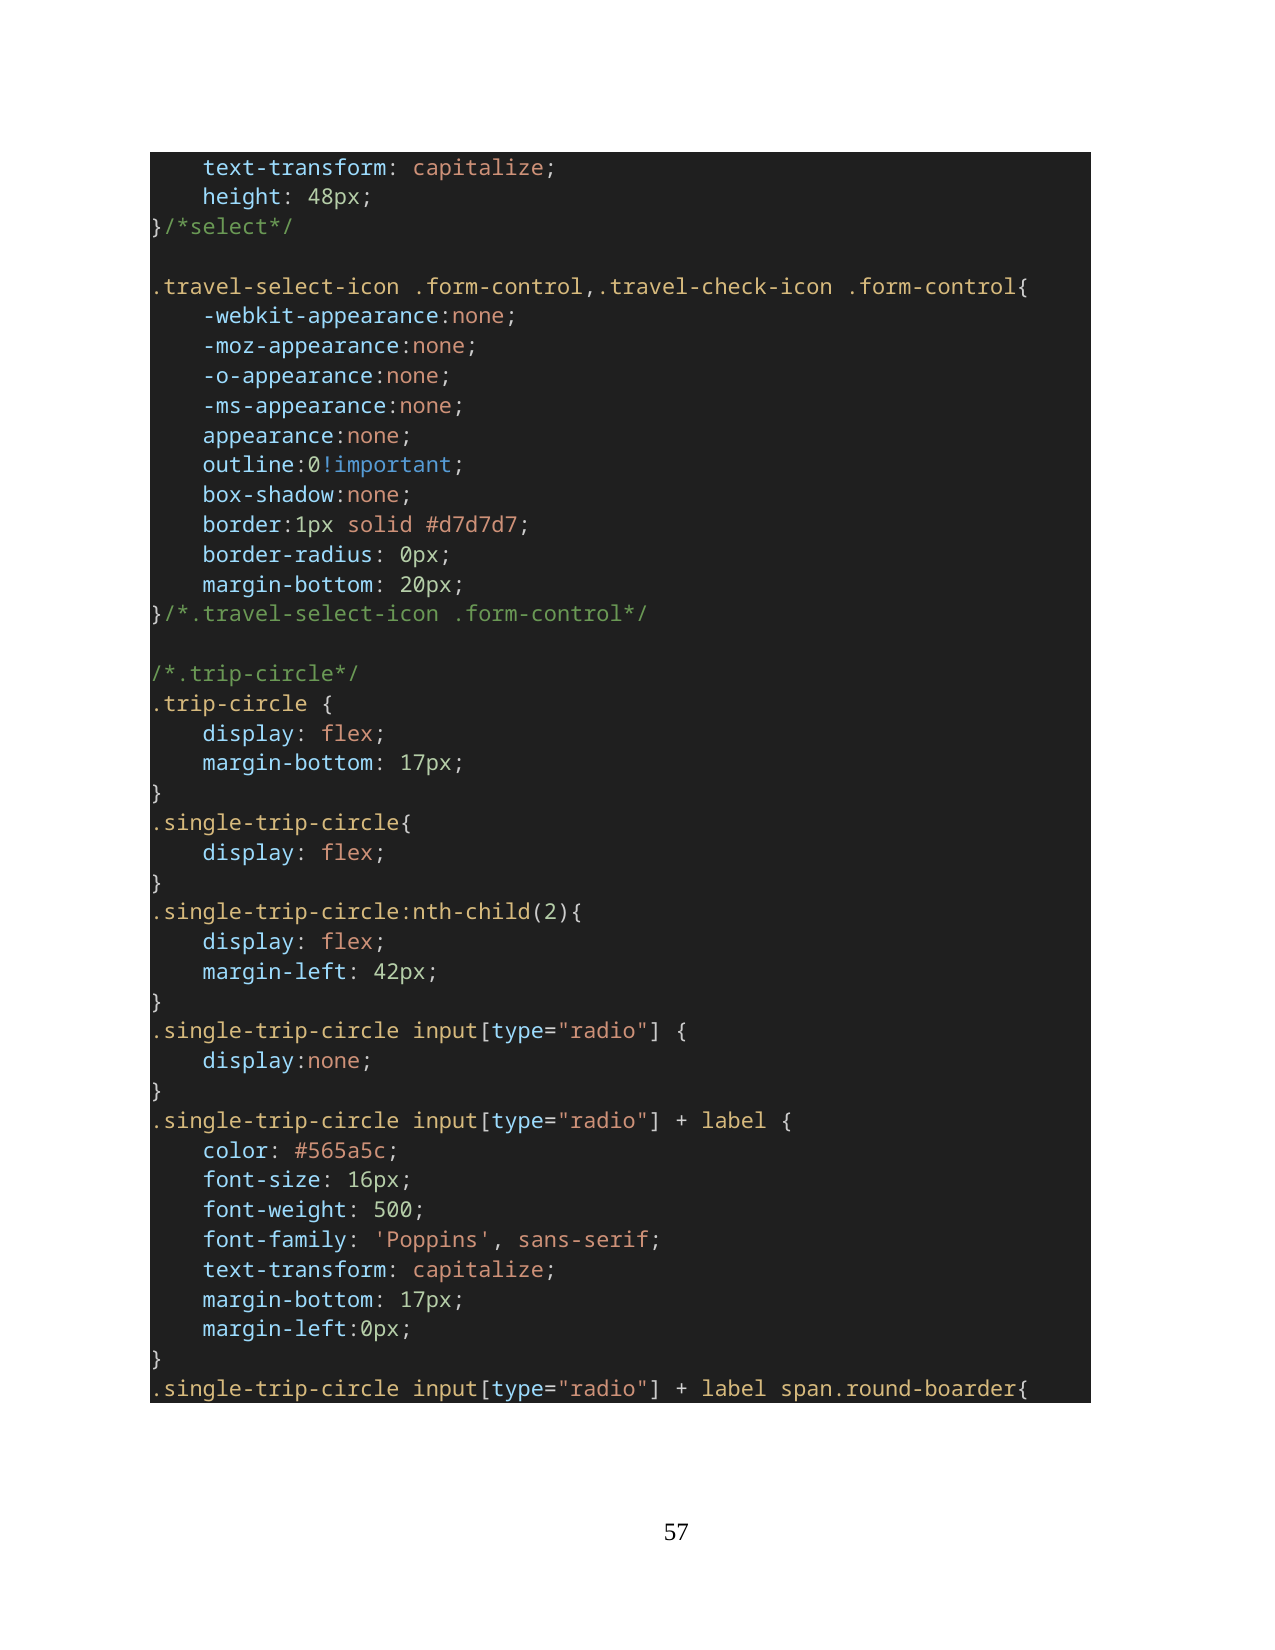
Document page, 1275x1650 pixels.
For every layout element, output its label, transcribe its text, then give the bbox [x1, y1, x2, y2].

text .trip-circle { [150, 688, 1091, 718]
text margin-bottom: 17px; [150, 747, 1091, 777]
text text-transform: capitalize; [150, 152, 1091, 181]
text height: 48px; [150, 181, 1091, 211]
text outline:0!important; [150, 449, 1091, 479]
text -moz-appearance:none; [150, 330, 1091, 360]
text } [150, 777, 1091, 807]
text -o-appearance:none; [150, 360, 1091, 390]
text /*.trip-circle*/ [150, 658, 1091, 688]
text margin-bottom: 20px; [150, 569, 1091, 598]
text margin-left: 42px; [150, 956, 1091, 986]
text margin-left:0px; [150, 1313, 1091, 1343]
text margin-bottom: 17px; [150, 1284, 1091, 1313]
text display: flex; [150, 926, 1091, 956]
text .single-trip-circle:nth-child(2){ [150, 896, 1091, 926]
text box-shadow:none; [150, 479, 1091, 509]
text .single-trip-circle input[type="radio"] { [150, 1016, 1091, 1045]
text }/*.travel-select-icon .form-control*/ [150, 598, 1091, 628]
text -ms-appearance:none; [150, 390, 1091, 420]
text font-weight: 500; [150, 1194, 1091, 1224]
text color: #565a5c; [150, 1135, 1091, 1164]
text display: flex; [150, 718, 1091, 747]
text .single-trip-circle input[type="radio"] + label span.round-boarder{ [150, 1373, 1091, 1403]
text .single-trip-circle input[type="radio"] + label { [150, 1105, 1091, 1135]
text display: flex; [150, 837, 1091, 867]
text -webkit-appearance:none; [150, 301, 1091, 330]
text .travel-select-icon .form-control,.travel-check-icon .form-control{ [150, 271, 1091, 301]
text .single-trip-circle{ [150, 807, 1091, 837]
text font-size: 16px; [150, 1164, 1091, 1194]
text display:none; [150, 1045, 1091, 1075]
text } [150, 1343, 1091, 1373]
text border:1px solid #d7d7d7; [150, 509, 1091, 539]
text font-family: 'Poppins', sans-serif; [150, 1224, 1091, 1254]
text } [150, 1075, 1091, 1105]
text }/*select*/ [150, 211, 1091, 241]
text border-radius: 0px; [150, 539, 1091, 569]
text text-transform: capitalize; [150, 1254, 1091, 1284]
text } [150, 986, 1091, 1016]
text appearance:none; [150, 420, 1091, 449]
text } [150, 867, 1091, 896]
